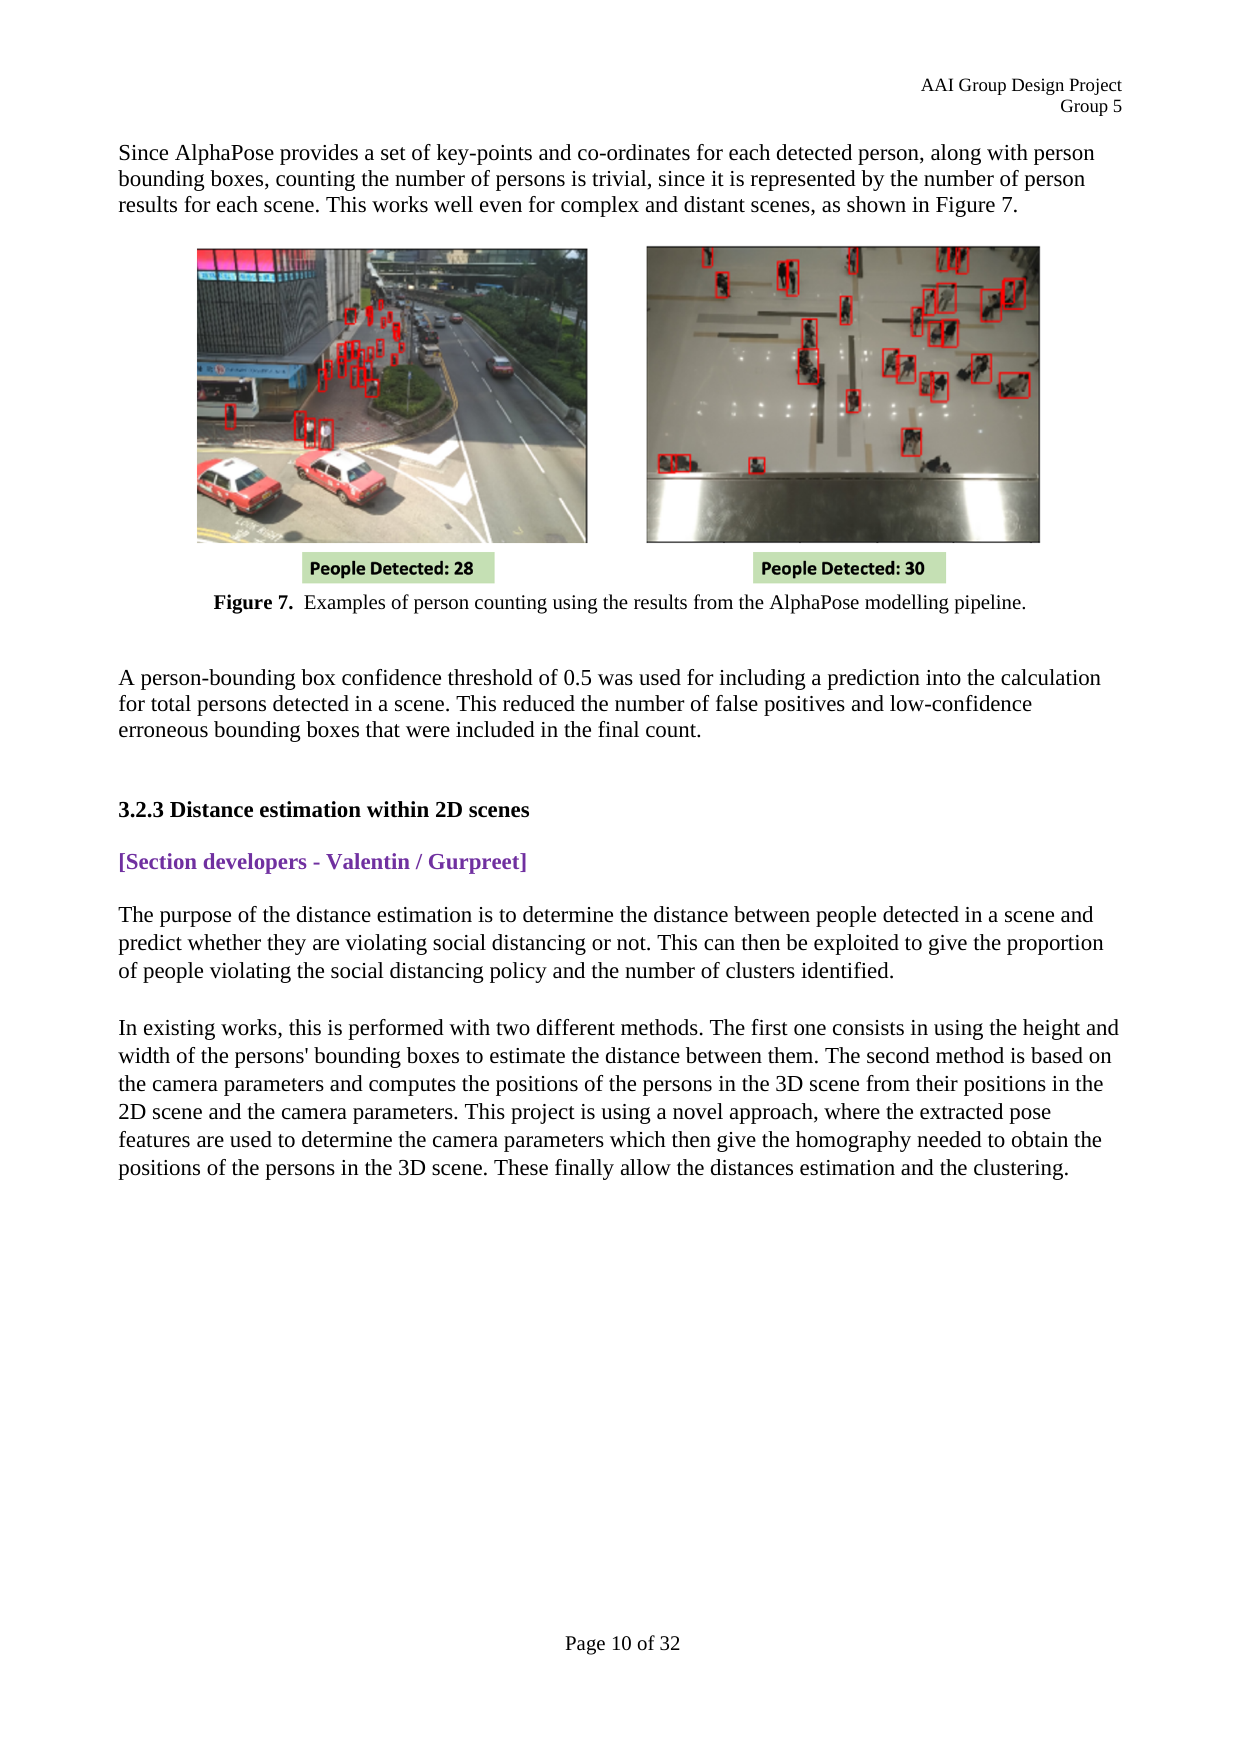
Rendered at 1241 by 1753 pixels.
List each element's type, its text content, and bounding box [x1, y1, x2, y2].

text The purpose of the distance estimation is to determine the distance between people detected in a scene and predict whether they are violating social distancing or not. This can then be exploited to give the proportion of people violating the social distancing policy and the number of clusters identified. [118, 901, 1122, 984]
text 3.2.3 Distance estimation within 2D scenes [118, 796, 1122, 822]
text A person-bounding box confidence threshold of 0.5 was used for including a prediction into the calculation for total persons detected in a scene. This reduced the number of false positives and low-confidence erroneous bounding boxes that were included in the final count. [118, 664, 1122, 743]
text Figure 7. Examples of person counting using the results from the AlphaPose modelling pipeline. [118, 590, 1122, 614]
text Since AlphaPose provides a set of key-points and co-ordinates for each detected person, along with person bounding boxes, counting the number of persons is trivial, since it is represented by the number of person results for each scene. This works well even for complex and distant scenes, as shown in Figure 7. [118, 138, 1122, 218]
text In existing works, this is performed with two different methods. The first one consists in using the height and width of the persons' bounding boxes to estimate the distance between them. The second method is based on the camera parameters and computes the positions of the persons in the 3D scene from their positions in the 2D scene and the camera parameters. This project is using a novel approach, where the extracted pose features are used to determine the camera parameters which then give the homography needed to obtain the positions of the persons in the 3D scene. These finally allow the distances estimation and the clustering. [118, 1013, 1122, 1181]
picture [192, 243, 1048, 591]
text [Section developers - Valentin / Gurpreet] [118, 848, 1122, 875]
